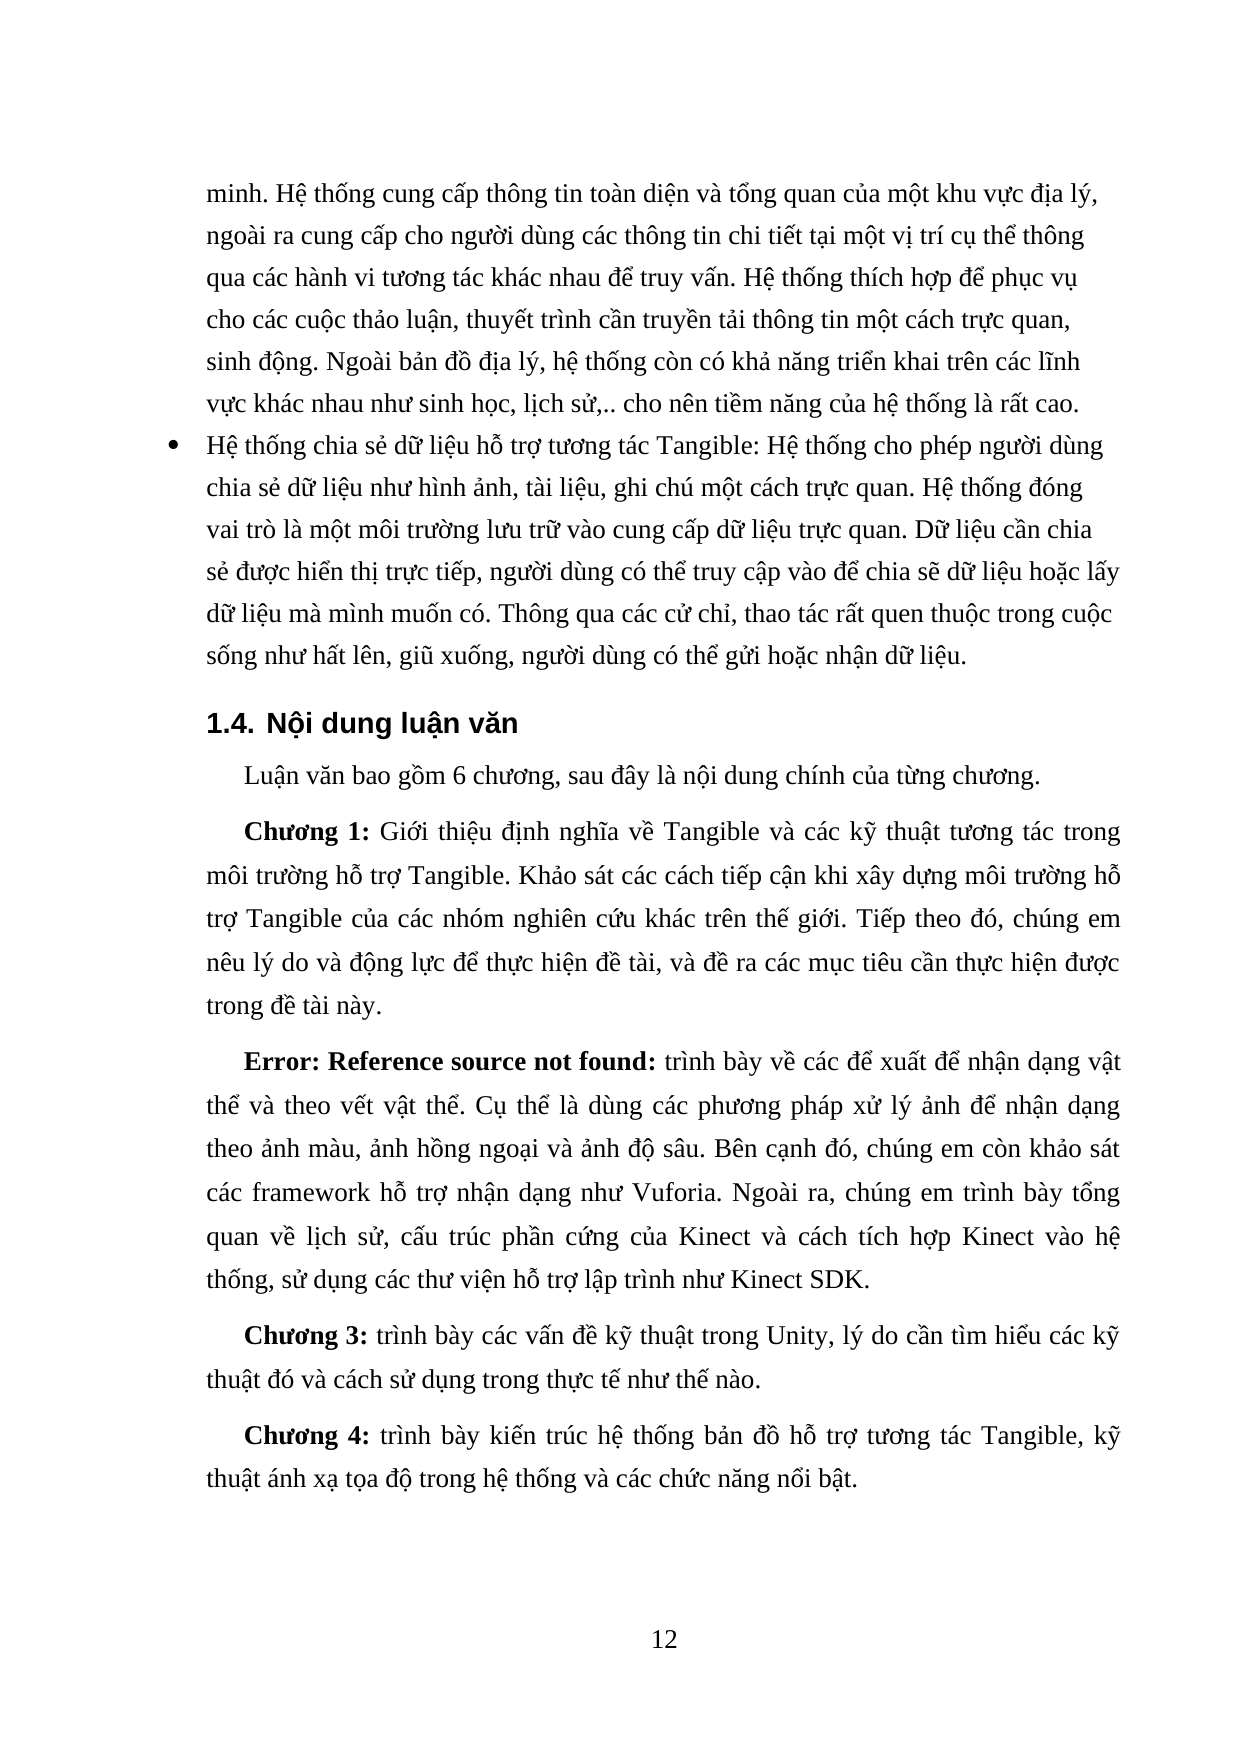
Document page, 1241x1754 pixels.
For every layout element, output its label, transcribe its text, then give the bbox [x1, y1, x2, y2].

text Chương 1: Giới thiệu định nghĩa về Tangible và các kỹ thuật tương tác trong môi trường hỗ trợ Tangible. Khảo sát các cách tiếp cận khi xây dựng môi trường hỗ trợ Tangible của các nhóm nghiên cứu khác trên thế giới. Tiếp theo đó, chúng em nêu lý do và động lực để thực hiện đề tài, và đề ra các mục tiêu cần thực hiện được trong đề tài này. [206, 815, 1122, 1021]
text Chương 4: trình bày kiến trúc hệ thống bản đồ hỗ trợ tương tác Tangible, kỹ thuật ánh xạ tọa độ trong hệ thống và các chức năng nổi bật. [206, 1419, 1122, 1493]
text Chương 3: trình bày các vấn đề kỹ thuật trong Unity, lý do cần tìm hiểu các kỹ thuật đó và cách sử dụng trong thực tế như thế nào. [206, 1319, 1122, 1394]
text Luận văn bao gồm 6 chương, sau đây là nội dung chính của từng chương. [206, 759, 1122, 790]
subtitle Nội dung luận văn [206, 706, 1122, 739]
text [169, 177, 1122, 418]
text Chương 2: trình bày về các để xuất để nhận dạng vật thể và theo vết vật thể. Cụ thể là dùng các phương pháp xử lý ảnh để nhận dạng theo ảnh màu, ảnh hồng ngoại và ảnh độ sâu. Bên cạnh đó, chúng em còn khảo sát các framework hỗ trợ nhận dạng như Vuforia. Ngoài ra, chúng em trình bày tổng quan về lịch sử, cấu trúc phần cứng của Kinect và cách tích hợp Kinect vào hệ thống, sử dụng các thư viện hỗ trợ lập trình như Kinect SDK. [206, 1045, 1122, 1294]
text Hệ thống chia sẻ dữ liệu hỗ trợ tương tác Tangible: Hệ thống cho phép người dùng chia sẻ dữ liệu như hình ảnh, tài liệu, ghi chú một cách trực quan. Hệ thống đóng vai trò là một môi trường lưu trữ vào cung cấp dữ liệu trực quan. Dữ liệu cần chia sẻ được hiển thị trực tiếp, người dùng có thể truy cập vào để chia sẽ dữ liệu hoặc lấy dữ liệu mà mình muốn có. Thông qua các cử chỉ, thao tác rất quen thuộc trong cuộc sống như hất lên, giũ xuống, người dùng có thể gửi hoặc nhận dữ liệu. [169, 429, 1122, 670]
